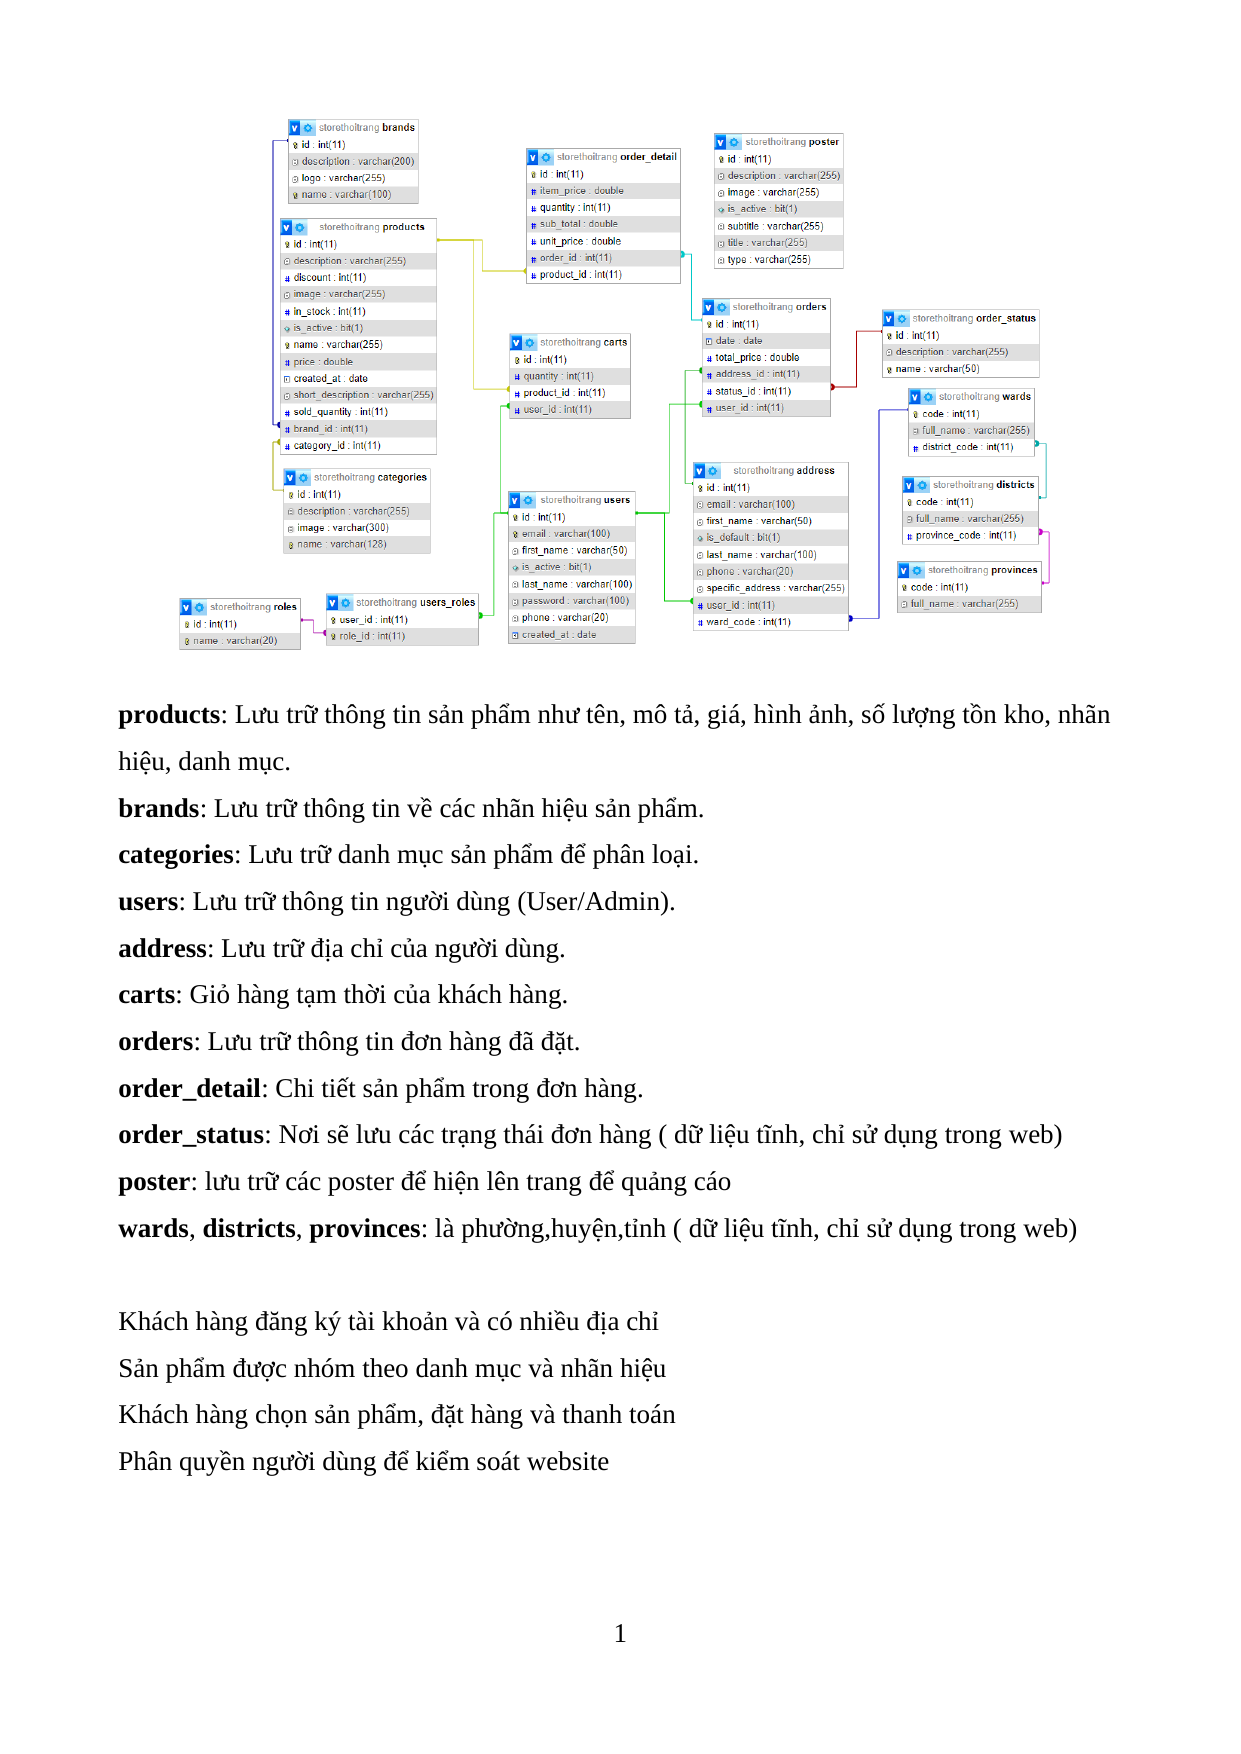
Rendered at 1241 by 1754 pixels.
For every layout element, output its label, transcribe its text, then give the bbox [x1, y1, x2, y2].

text address: Lưu trữ địa chỉ của người dùng. [118, 932, 1122, 963]
text Khách hàng đăng ký tài khoản và có nhiều địa chỉ [118, 1305, 1122, 1336]
text Khách hàng chọn sản phẩm, đặt hàng và thanh toán [118, 1398, 1122, 1430]
text wards, districts, provinces: là phường,huyện,tỉnh ( dữ liệu tĩnh, chỉ sử dụng trong web) [118, 1212, 1122, 1243]
text carts: Giỏ hàng tạm thời của khách hàng. [118, 978, 1122, 1010]
text Sản phẩm được nhóm theo danh mục và nhãn hiệu [118, 1352, 1122, 1383]
text categories: Lưu trữ danh mục sản phẩm để phân loại. [118, 838, 1122, 870]
text brands: Lưu trữ thông tin về các nhãn hiệu sản phẩm. [118, 792, 1122, 823]
text order_detail: Chi tiết sản phẩm trong đơn hàng. [118, 1072, 1122, 1103]
picture [167, 107, 1070, 655]
text order_status: Nơi sẽ lưu các trạng thái đơn hàng ( dữ liệu tĩnh, chỉ sử dụng trong web) [118, 1118, 1122, 1150]
text poster: lưu trữ các poster để hiện lên trang để quảng cáo [118, 1165, 1122, 1196]
text users: Lưu trữ thông tin người dùng (User/Admin). [118, 885, 1122, 916]
text Phân quyền người dùng để kiểm soát website [118, 1445, 1122, 1476]
text orders: Lưu trữ thông tin đơn hàng đã đặt. [118, 1025, 1122, 1056]
